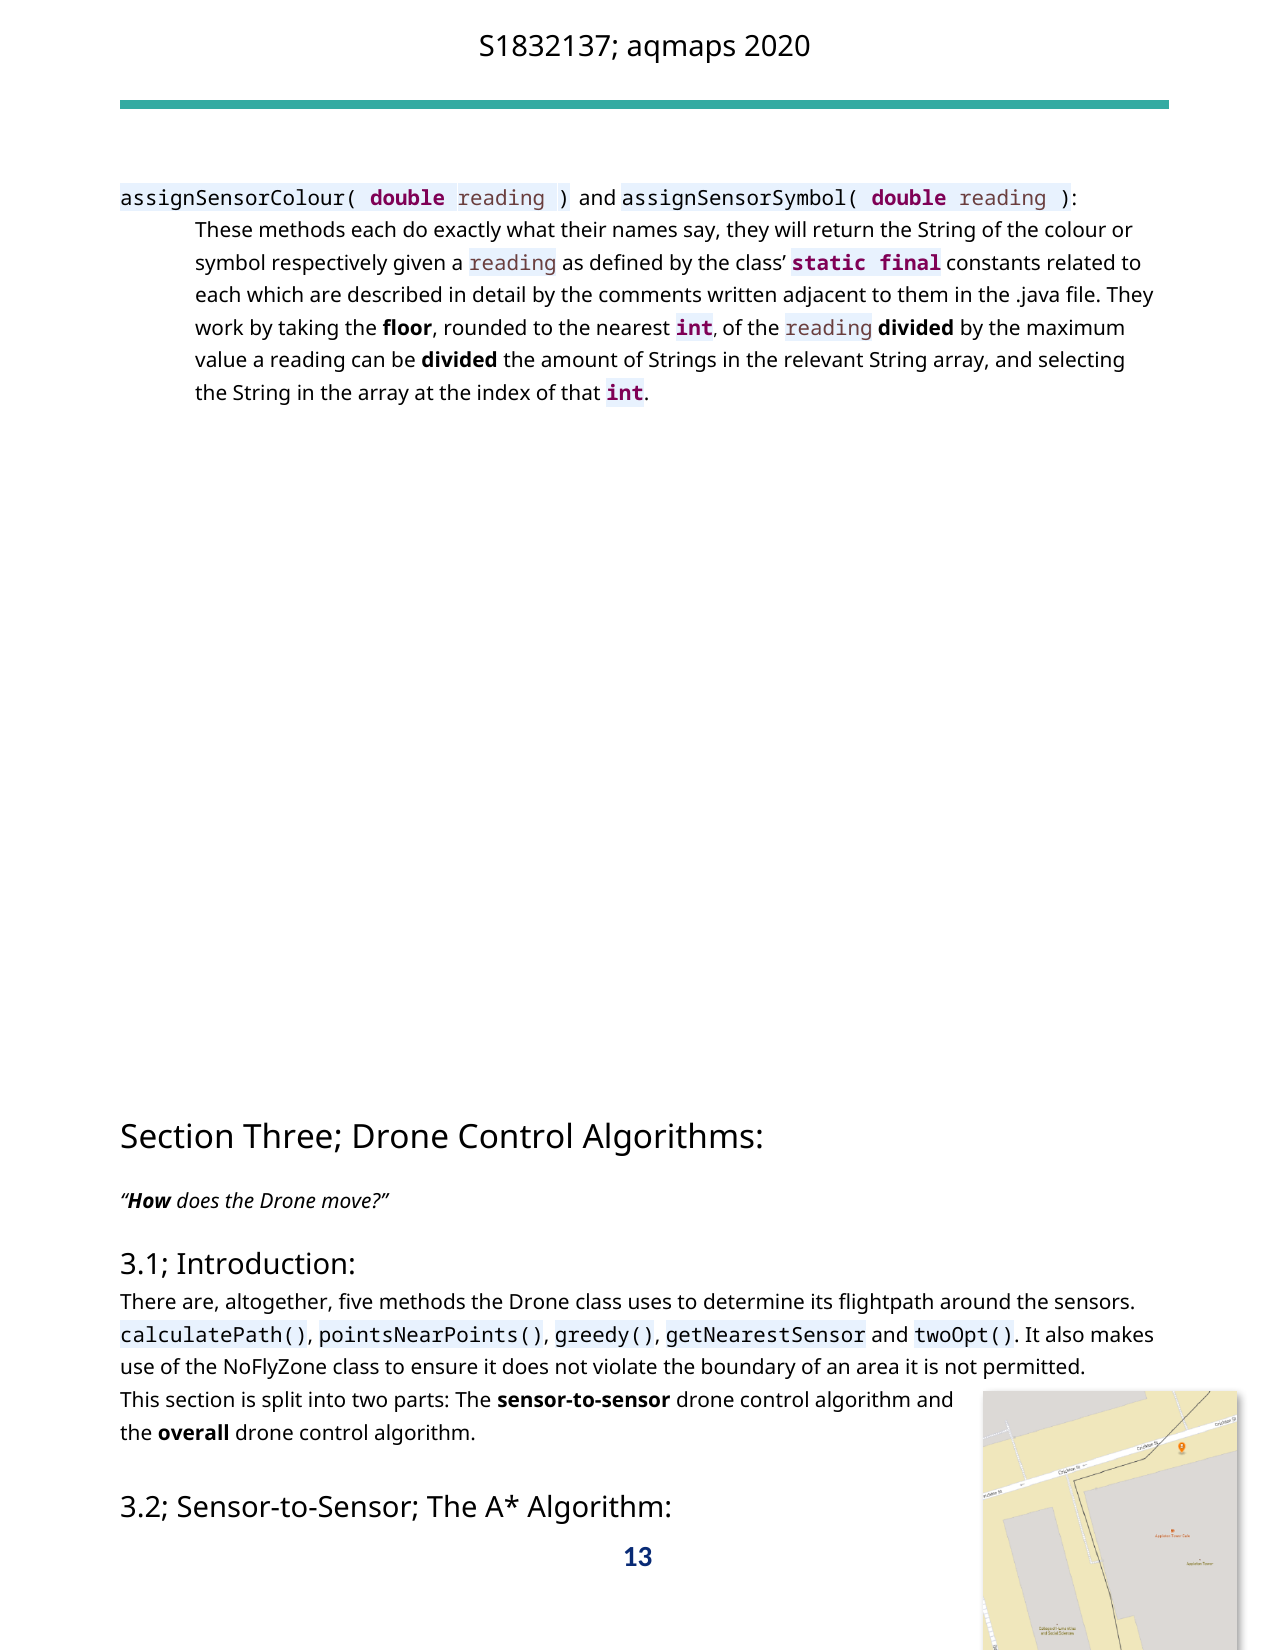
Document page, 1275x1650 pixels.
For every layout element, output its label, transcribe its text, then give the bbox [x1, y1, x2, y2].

text “How does the Drone move?” [120, 1187, 1155, 1215]
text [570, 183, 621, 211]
text This section is split into two parts: The sensor-to-sensor drone control algorithm and the overall drone control algorithm. [120, 1385, 1155, 1446]
picture [983, 1391, 1237, 1650]
text These methods each do exactly what their names say, they will return the String of the colour or symbol respectively given a reading as defined by the class’ static final constants related to each which are described in detail by the comments written adjacent to them in the .java file. They work by taking the floor, rounded to the nearest int, of the reading divided by the maximum value a reading can be divided the amount of Strings in the relevant String array, and selecting the String in the array at the index of that int. [195, 215, 1155, 407]
text 3.2; Sensor-to-Sensor; The A* Algorithm: [120, 1486, 981, 1526]
text 3.1; Introduction: There are, altogether, five methods the Drone class uses to determine its flightpath around the sensors. calculatePath(), pointsNearPoints(), greedy(), getNearestSensor and twoOpt(). It also makes use of the NoFlyZone class to ensure it does not violate the boundary of an area it is not permitted. [120, 1243, 1155, 1381]
text Section Three; Drone Control Algorithms: [120, 1113, 1155, 1158]
